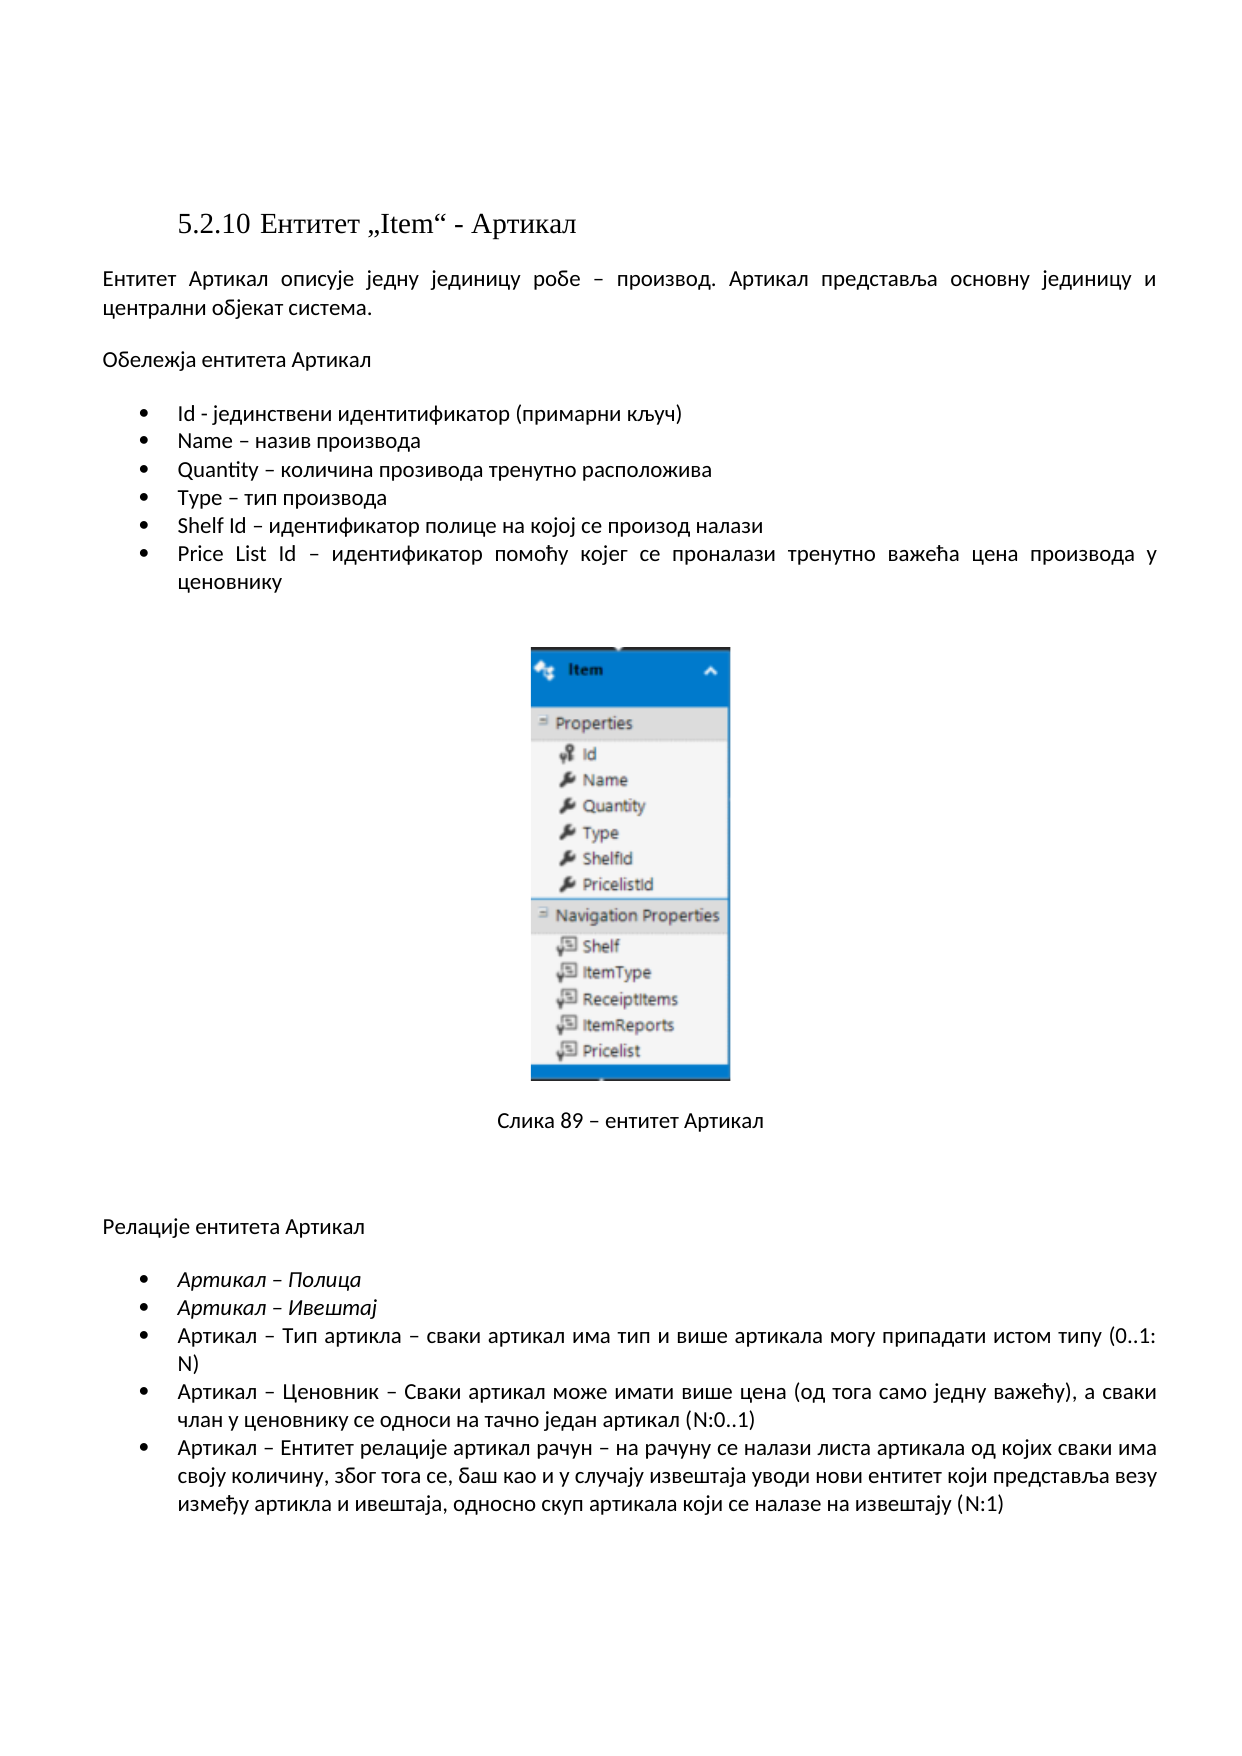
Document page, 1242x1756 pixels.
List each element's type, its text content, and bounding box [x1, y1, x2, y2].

picture [530, 647, 731, 1081]
list Id - јединствени идентитификатор (примарни кључ) [140, 399, 1159, 427]
list Артикал – Тип артикла – сваки артикал има тип и више артикала могу припадати истом типу (0..1: N) [140, 1321, 1159, 1377]
subtitle Ентитет „Item“ - Артикал [177, 206, 1159, 239]
list Артикал – Ивештај [140, 1293, 1159, 1321]
text Релације ентитета Артикал [102, 1212, 1159, 1240]
list Name – назив производа [140, 427, 1159, 455]
list Артикал – Ентитет релације артикал рачун – на рачуну се налази листа артикала од којих сваки има своју количину, због тога се, баш као и у случају извештаја уводи нови ентитет који представља везу између артикла и ивештаја, односно скуп артикала који се налазе на извештају (N:1) [140, 1433, 1159, 1517]
list Type – тип производа [140, 483, 1159, 511]
list Shelf Id – идентификатор полице на којој се произод налази [140, 511, 1159, 539]
text Слика 89 – ентитет Артикал [102, 1106, 1159, 1134]
list Price List Id – идентификатор помоћу којег се проналази тренутно важећа цена производа у ценовнику [140, 539, 1159, 595]
list Quantity – количина прозивода тренутно расположива [140, 455, 1159, 483]
list Артикал – Ценовник – Сваки артикал може имати више цена (од тога само једну важећу), а сваки члан у ценовнику се односи на тачно један артикал (N:0..1) [140, 1377, 1159, 1433]
text Ентитет Артикал описује једну јединицу робе – производ. Артикал представља основну јединицу и централни објекат система. [102, 264, 1159, 321]
list Артикал – Полица [140, 1265, 1159, 1293]
text Обележја ентитета Артикал [102, 346, 1159, 374]
